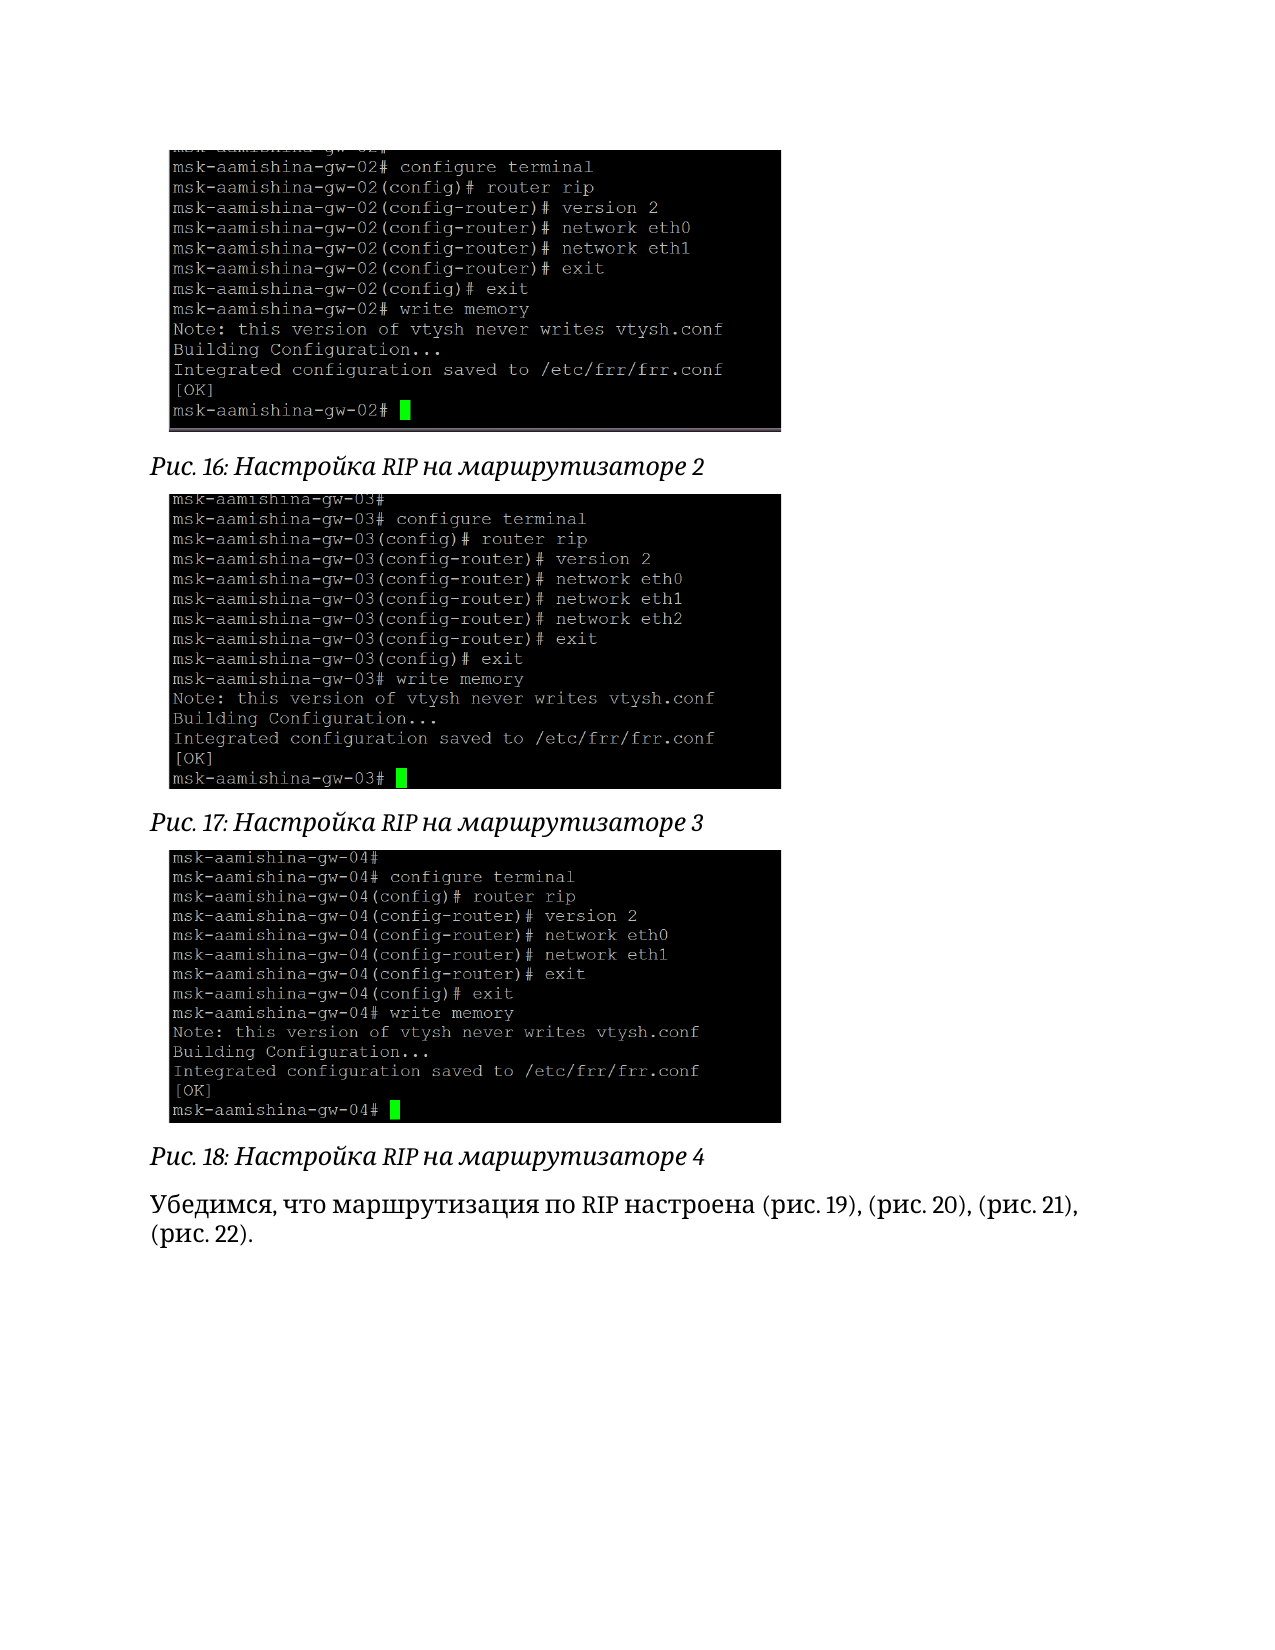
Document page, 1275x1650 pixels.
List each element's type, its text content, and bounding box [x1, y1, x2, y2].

text Убедимся, что маршрутизация по RIP настроена (рис. 19), (рис. 20), (рис. 21), (рис. 22). [150, 1191, 1125, 1248]
text Рис. 18: Настройка RIP на маршрутизаторе 4 [150, 1143, 1125, 1172]
picture [168, 850, 782, 1123]
picture [168, 494, 782, 789]
picture [168, 150, 782, 432]
text Рис. 16: Настройка RIP на маршрутизаторе 2 [150, 453, 1125, 482]
text Рис. 17: Настройка RIP на маршрутизаторе 3 [150, 809, 1125, 838]
